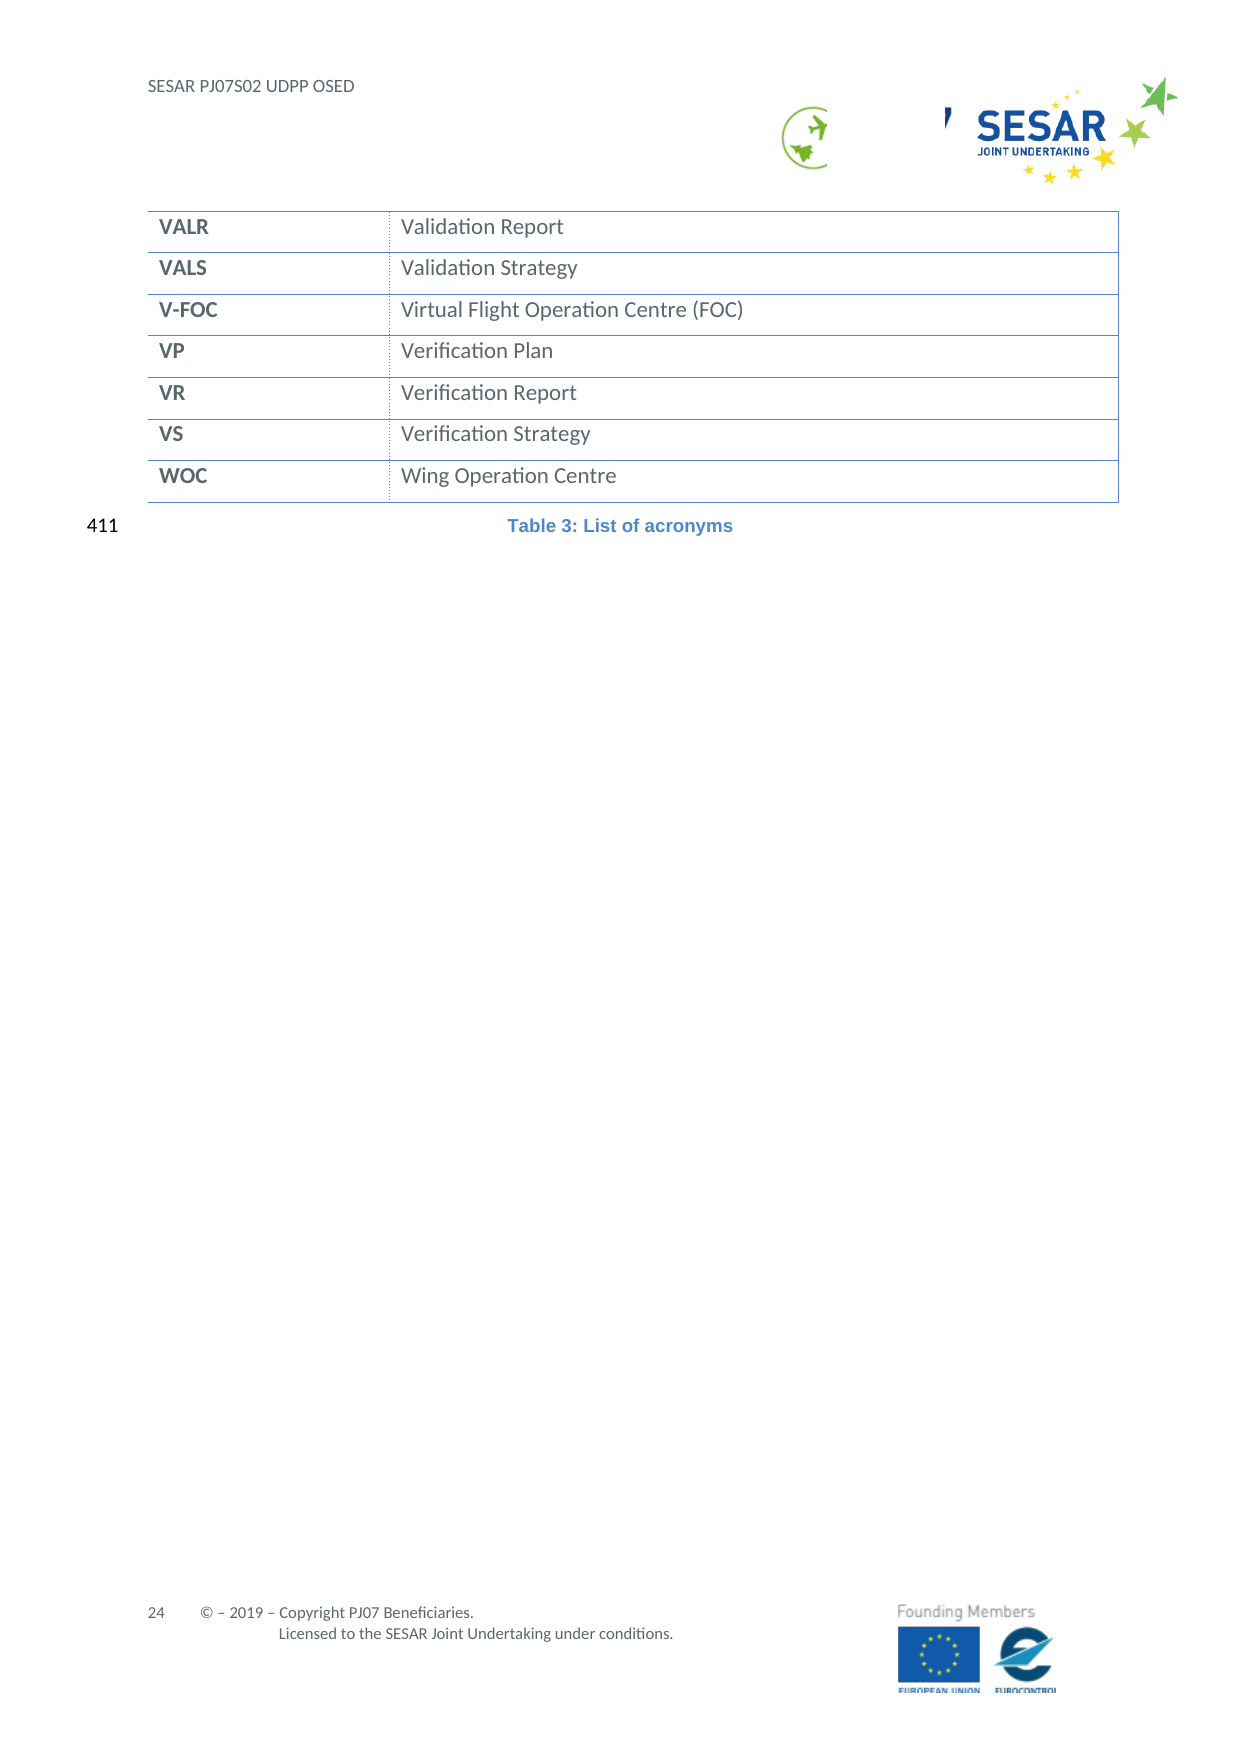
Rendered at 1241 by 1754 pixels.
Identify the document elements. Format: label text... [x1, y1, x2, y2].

table_cell VS [148, 420, 389, 460]
table_cell Wing Operation Centre [390, 461, 1118, 502]
table_cell Verification Plan [390, 336, 1118, 377]
table_cell Verification Report [390, 378, 1118, 418]
picture [767, 79, 958, 180]
table_cell VP [148, 336, 389, 377]
table_cell WOC [148, 461, 389, 502]
text Table 3: List of acronyms [148, 515, 1092, 537]
table_cell Virtual Flight Operation Centre (FOC) [390, 295, 1118, 335]
table_cell V-FOC [148, 295, 389, 335]
table_cell VALR [148, 212, 389, 252]
table_cell Validation Report [390, 212, 1118, 252]
table_cell Verification Strategy [390, 420, 1118, 460]
table_cell Validation Strategy [390, 253, 1118, 294]
table_cell VALS [148, 253, 389, 294]
table_cell VR [148, 378, 389, 418]
